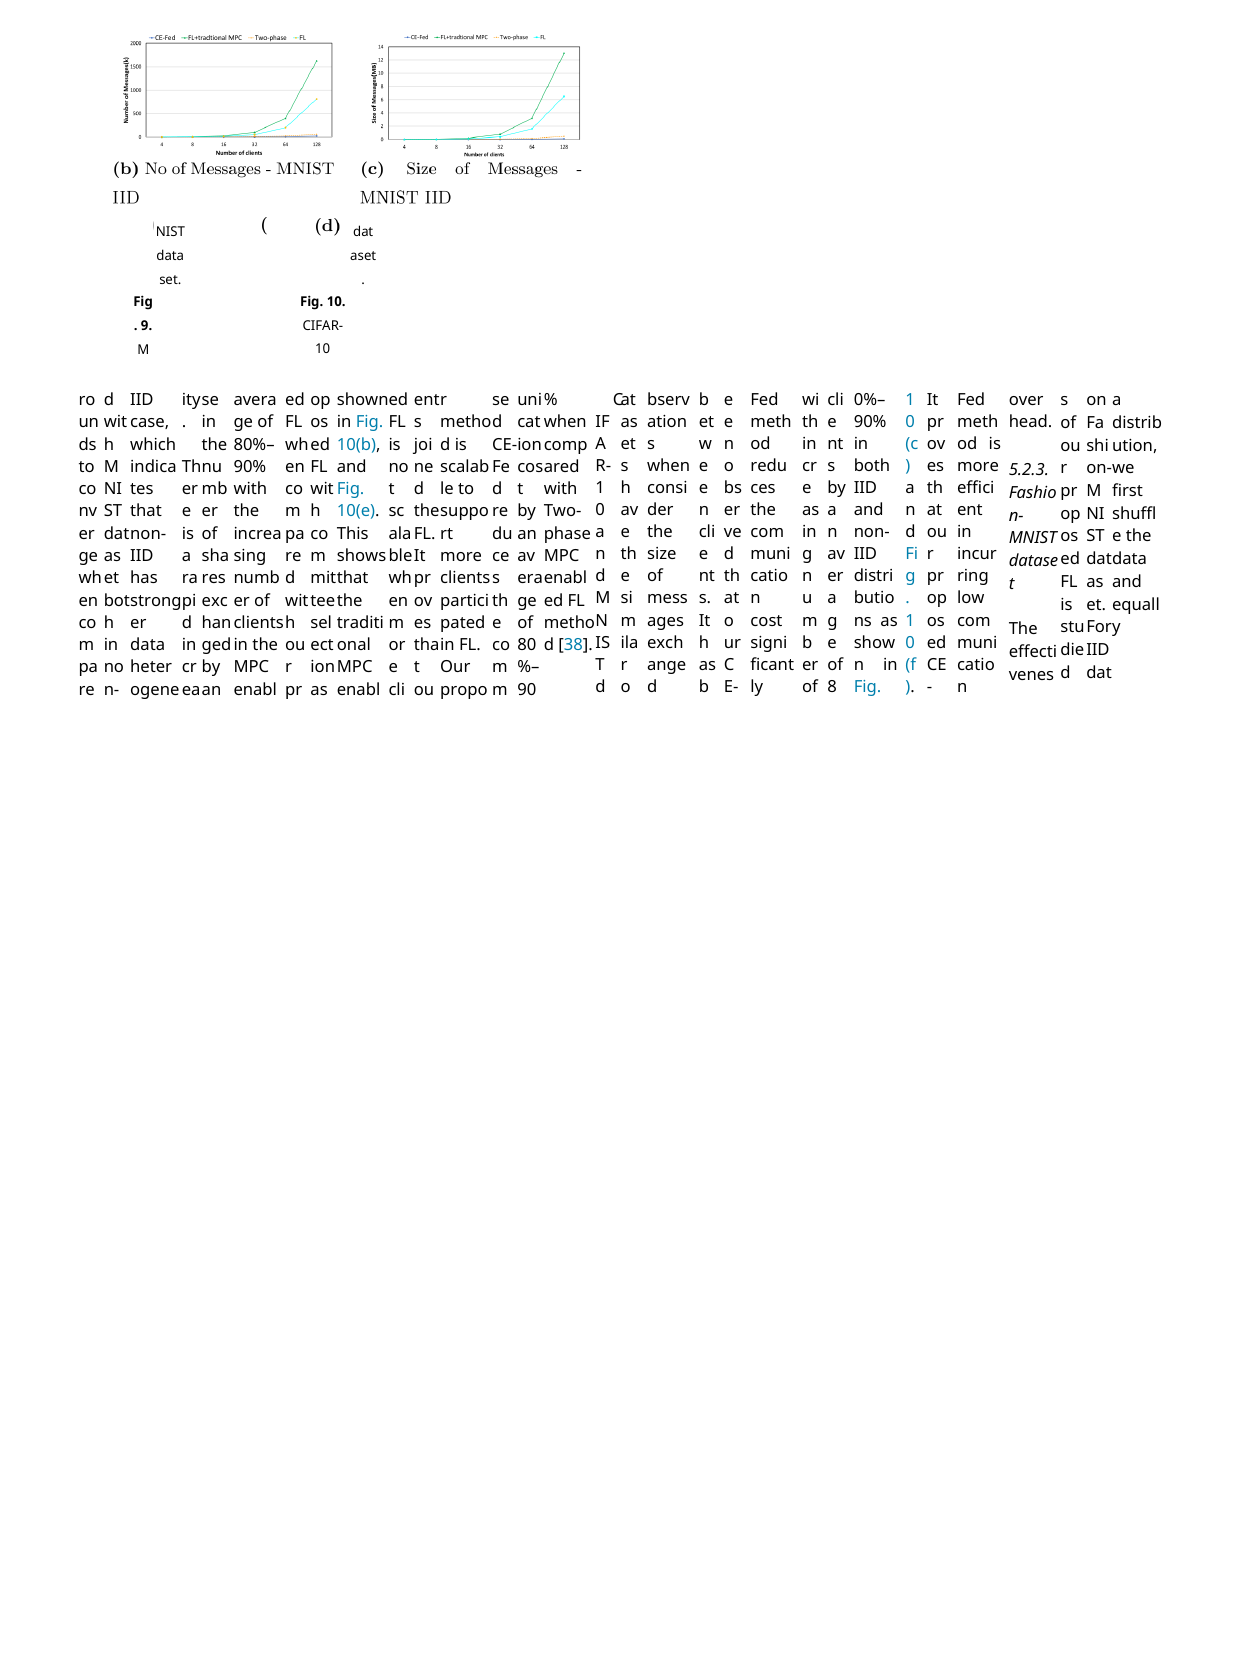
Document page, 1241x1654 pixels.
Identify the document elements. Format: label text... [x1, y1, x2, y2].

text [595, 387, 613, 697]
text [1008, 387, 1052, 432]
picture [314, 217, 350, 236]
picture [359, 190, 452, 204]
text Fig. 10. CIFAR-10 dataset. [295, 217, 376, 359]
picture [113, 34, 583, 179]
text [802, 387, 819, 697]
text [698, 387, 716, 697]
text 5.2.3. Fashion-MNIST dataset The effectiveness of our proposed FL is studied on Fashion-MNIST dataset. For IID data distribution, we first shuffle the data and equally [1008, 387, 1165, 684]
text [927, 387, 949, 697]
picture [260, 217, 268, 236]
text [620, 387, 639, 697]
picture [111, 190, 139, 204]
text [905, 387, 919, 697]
text Fig. 9. MNIST dataset. [133, 217, 187, 359]
text rounds to converge when compared with MNIST dataset both in non-IID case, which indicates that non-IID has stronger data heterogeneity. There is a rapid increase in the number of shares exchanged by an average of 80%–90% with the increasing number of clients in the MPC enabled FL when compared with our proposed FL with committee selection as shown in Fig. 10(b), and Fig. 10(e). This shows that the traditional MPC enabled FL is not scalable when more clients joined the FL. It proves that our method is scalable to support more clients participated in FL. Our proposed CE-Fed reduces the communication cost by an average of 80%–90% when compared with Two-phase MPC enabled FL method [38]. [78, 387, 595, 699]
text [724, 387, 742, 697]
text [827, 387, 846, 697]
